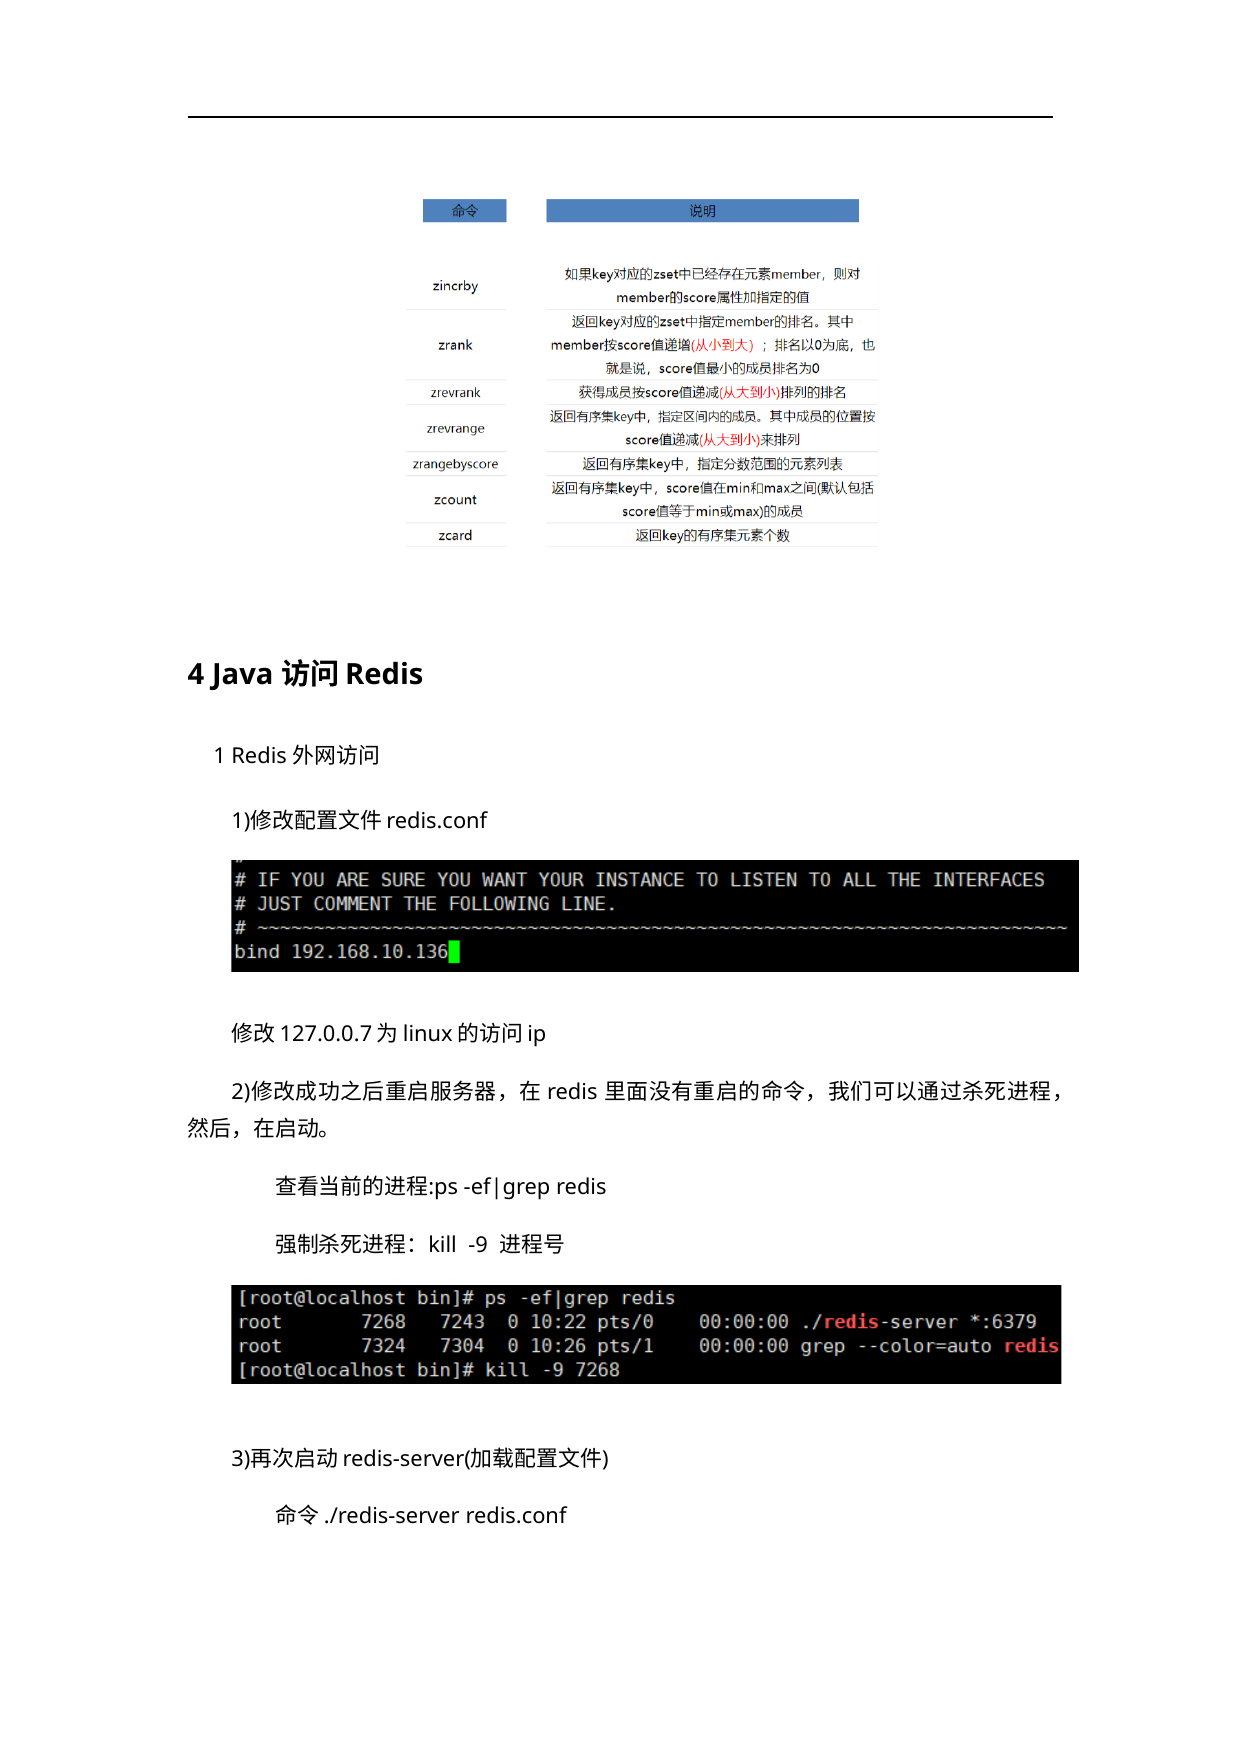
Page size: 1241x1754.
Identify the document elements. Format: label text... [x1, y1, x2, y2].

text 修改127.0.0.7为linux的访问ip [187, 1016, 1053, 1048]
picture [405, 160, 879, 547]
text 强制杀死进程：kill -9 进程号 [187, 1227, 1053, 1259]
text 3)再次启动redis-server(加载配置文件) [187, 1440, 1053, 1473]
subtitle Redis 外网访问 [187, 738, 1053, 771]
text 命令 ./redis-server redis.conf [187, 1498, 1053, 1531]
picture [231, 860, 1079, 972]
picture [231, 1285, 1062, 1384]
subtitle Java 访问Redis [187, 640, 1053, 705]
text 2)修改成功之后重启服务器，在redis 里面没有重启的命令，我们可以通过杀死进程，然后，在启动。 [187, 1074, 1053, 1143]
text 查看当前的进程:ps -ef|grep redis [187, 1169, 1053, 1201]
text 1)修改配置文件redis.conf [187, 802, 1053, 835]
